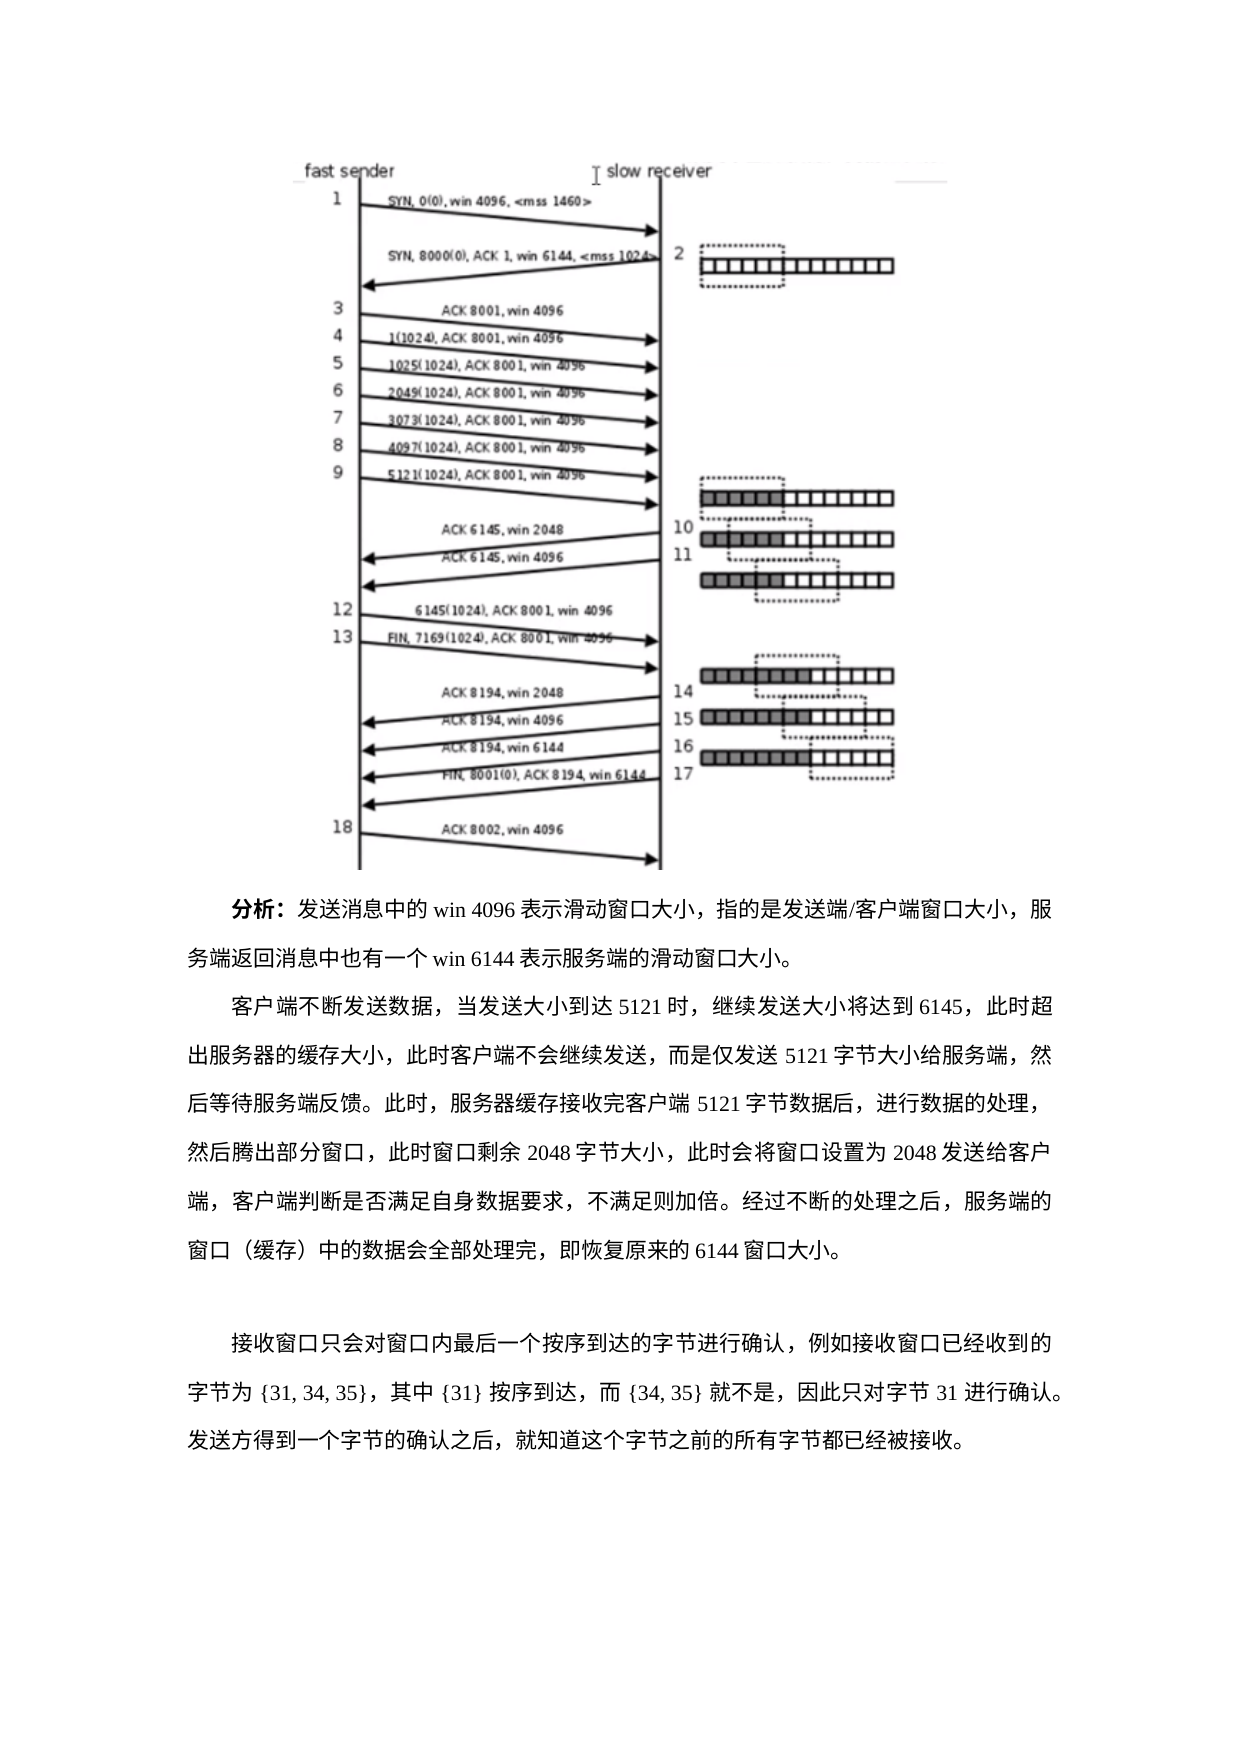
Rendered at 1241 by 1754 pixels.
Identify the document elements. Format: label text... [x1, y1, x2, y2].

picture [292, 162, 948, 870]
text 接收窗口只会对窗口内最后一个按序到达的字节进行确认，例如接收窗口已经收到的字节为 {31, 34, 35}，其中 {31} 按序到达，而 {34, 35} 就不是，因此只对字节 31 进行确认。发送方得到一个字节的确认之后，就知道这个字节之前的所有字节都已经被接收。 [187, 1326, 1053, 1456]
text 分析：发送消息中的win 4096表示滑动窗口大小，指的是发送端/客户端窗口大小，服务端返回消息中也有一个win 6144表示服务端的滑动窗口大小。 [187, 891, 1053, 973]
text 客户端不断发送数据，当发送大小到达5121时，继续发送大小将达到6145，此时超出服务器的缓存大小，此时客户端不会继续发送，而是仅发送5121字节大小给服务端，然后等待服务端反馈。此时，服务器缓存接收完客户端5121字节数据后，进行数据的处理，然后腾出部分窗口，此时窗口剩余2048字节大小，此时会将窗口设置为2048发送给客户端，客户端判断是否满足自身数据要求，不满足则加倍。经过不断的处理之后，服务端的窗口（缓存）中的数据会全部处理完，即恢复原来的6144窗口大小。 [187, 988, 1053, 1265]
